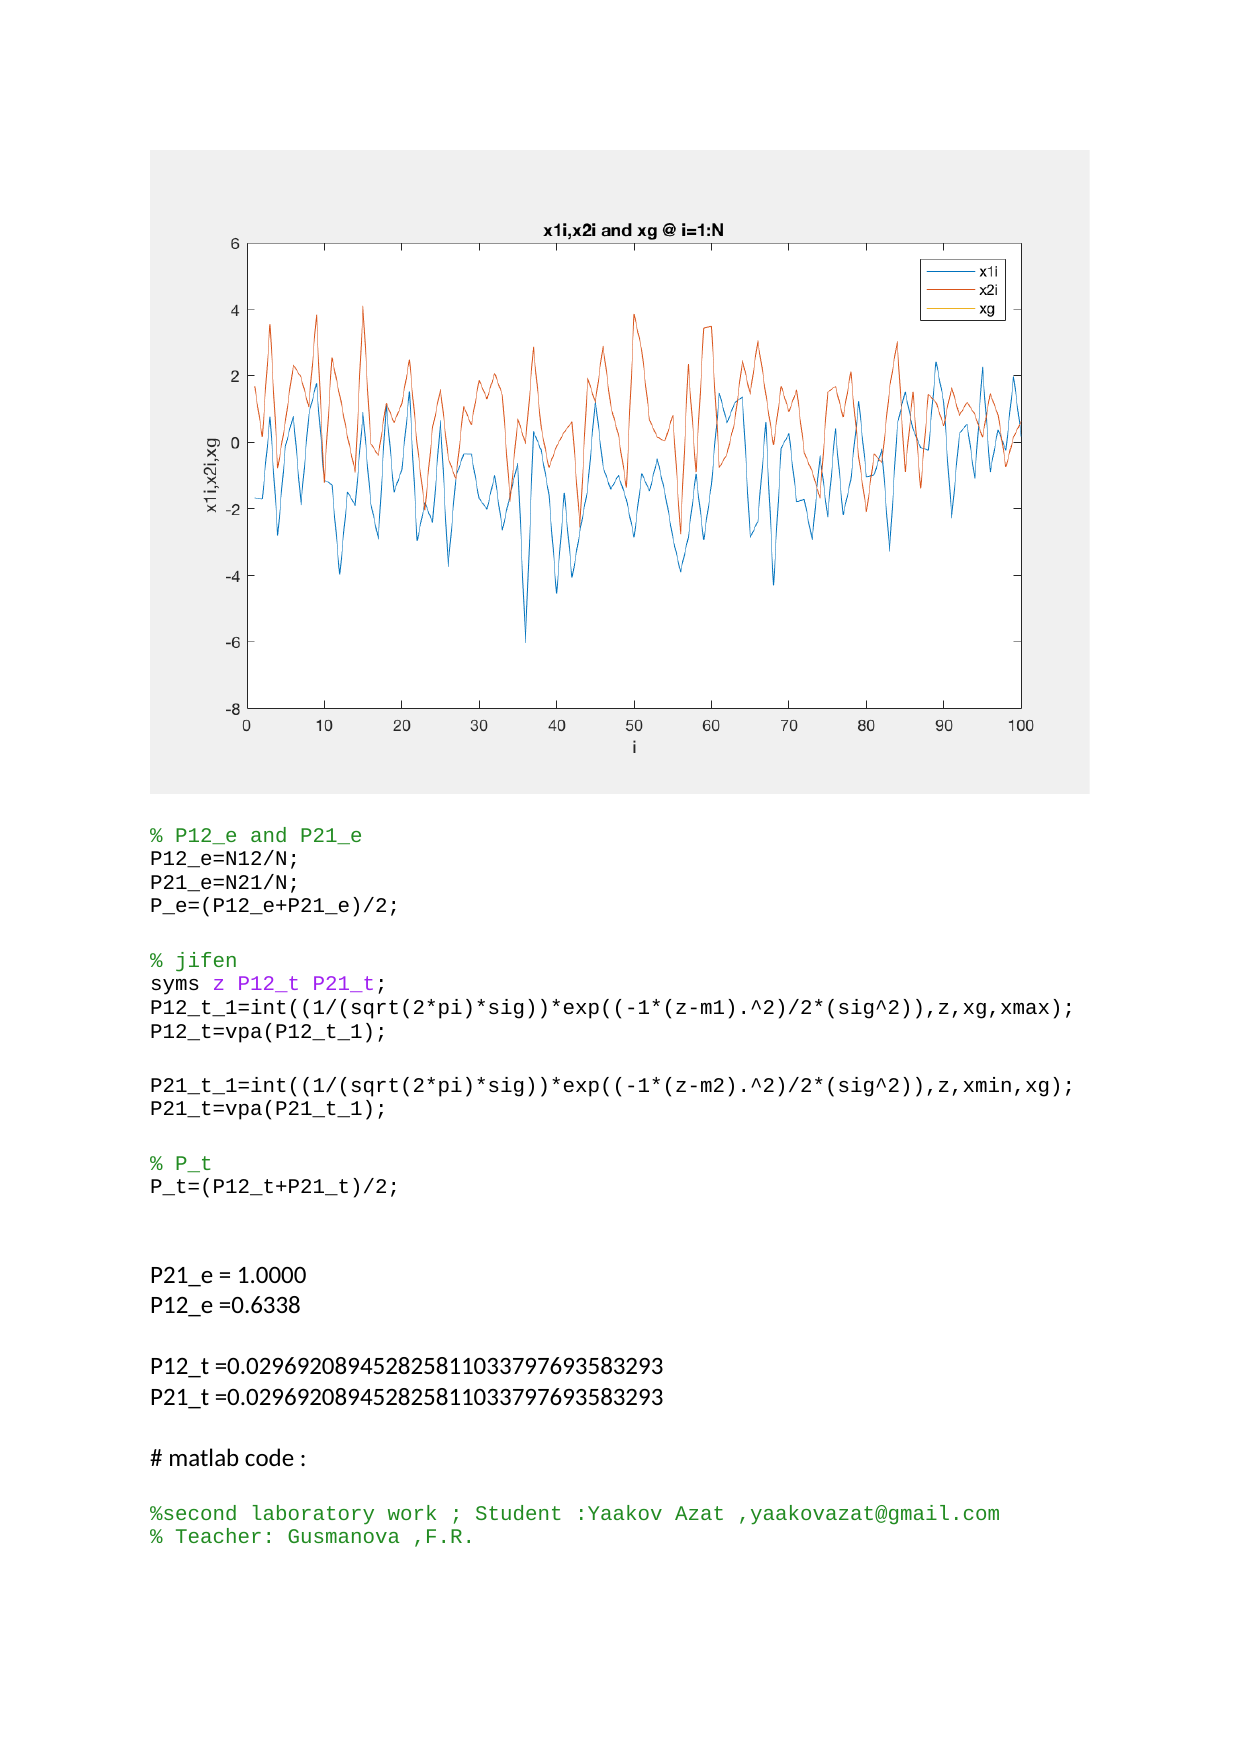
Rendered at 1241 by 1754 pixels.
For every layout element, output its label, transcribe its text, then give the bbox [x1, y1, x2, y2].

text P21_e=N21/N; [150, 872, 1090, 896]
text P12_e=N12/N; [150, 848, 1090, 872]
text P21_e = 1.0000 [150, 1259, 1090, 1289]
text P12_t =0.029692089452825811033797693583293 [150, 1350, 1090, 1381]
text P21_t_1=int((1/(sqrt(2*pi)*sig))*exp((-1*(z-m2).^2)/2*(sig^2)),z,xmin,xg); [150, 1075, 1090, 1098]
text %second laboratory work ; Student :Yaakov Azat ,yaakovazat@gmail.com [150, 1503, 1090, 1527]
text P21_t =0.029692089452825811033797693583293 [150, 1381, 1090, 1411]
text syms z P12_t P21_t; [150, 973, 1090, 997]
text P_e=(P12_e+P21_e)/2; [150, 896, 1090, 919]
text P21_t=vpa(P21_t_1); [150, 1098, 1090, 1122]
text # matlab code : [150, 1442, 1090, 1472]
text P12_t_1=int((1/(sqrt(2*pi)*sig))*exp((-1*(z-m1).^2)/2*(sig^2)),z,xg,xmax); [150, 997, 1090, 1021]
text % P_t [150, 1153, 1090, 1176]
text % jifen [150, 950, 1090, 973]
text % P12_e and P21_e [150, 824, 1090, 848]
text P12_e =0.6338 [150, 1289, 1090, 1320]
text P12_t=vpa(P12_t_1); [150, 1021, 1090, 1044]
text % Teacher: Gusmanova ,F.R. [150, 1527, 1090, 1550]
picture [150, 150, 1090, 794]
text P_t=(P12_t+P21_t)/2; [150, 1176, 1090, 1200]
